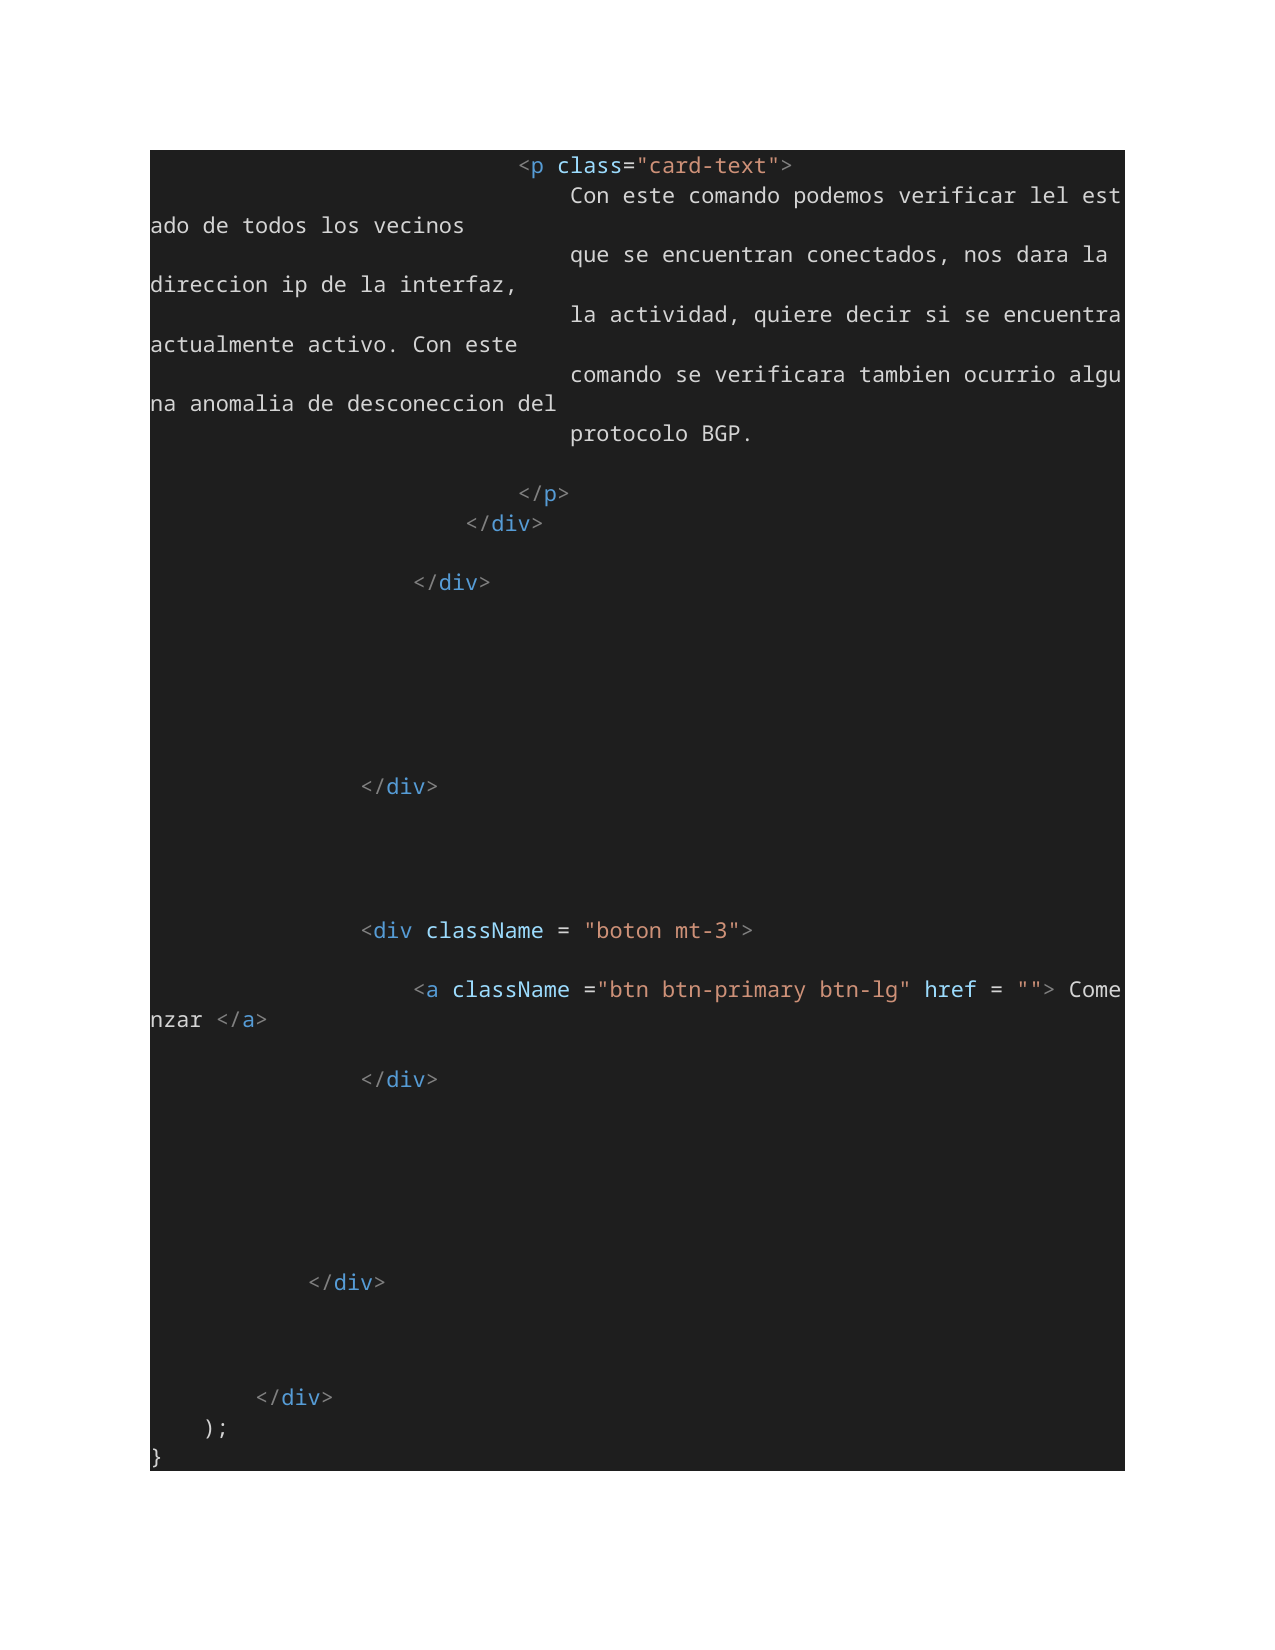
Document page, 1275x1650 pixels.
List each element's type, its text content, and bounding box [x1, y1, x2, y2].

text </div> [150, 1064, 1125, 1093]
text comando se verificara tambien ocurrio alguna anomalia de desconeccion del [150, 358, 1125, 418]
text </div> [150, 1382, 1125, 1411]
text protocolo BGP. [150, 418, 1125, 478]
text </div> [150, 567, 1125, 597]
text que se encuentran conectados, nos dara la direccion ip de la interfaz, [150, 239, 1125, 299]
text la actividad, quiere decir si se encuentra actualmente activo. Con este [150, 299, 1125, 358]
text ); [150, 1411, 1125, 1441]
text </div> [150, 507, 1125, 537]
text </p> [150, 478, 1125, 507]
text </div> [150, 1267, 1125, 1297]
text <div className = "boton mt-3"> [150, 915, 1125, 944]
text </div> [150, 771, 1125, 801]
text <p class="card-text"> [150, 150, 1125, 180]
text Con este comando podemos verificar lel estado de todos los vecinos [150, 180, 1125, 239]
text <a className ="btn btn-primary btn-lg" href = ""> Comenzar </a> [150, 974, 1125, 1034]
text } [150, 1441, 1125, 1471]
